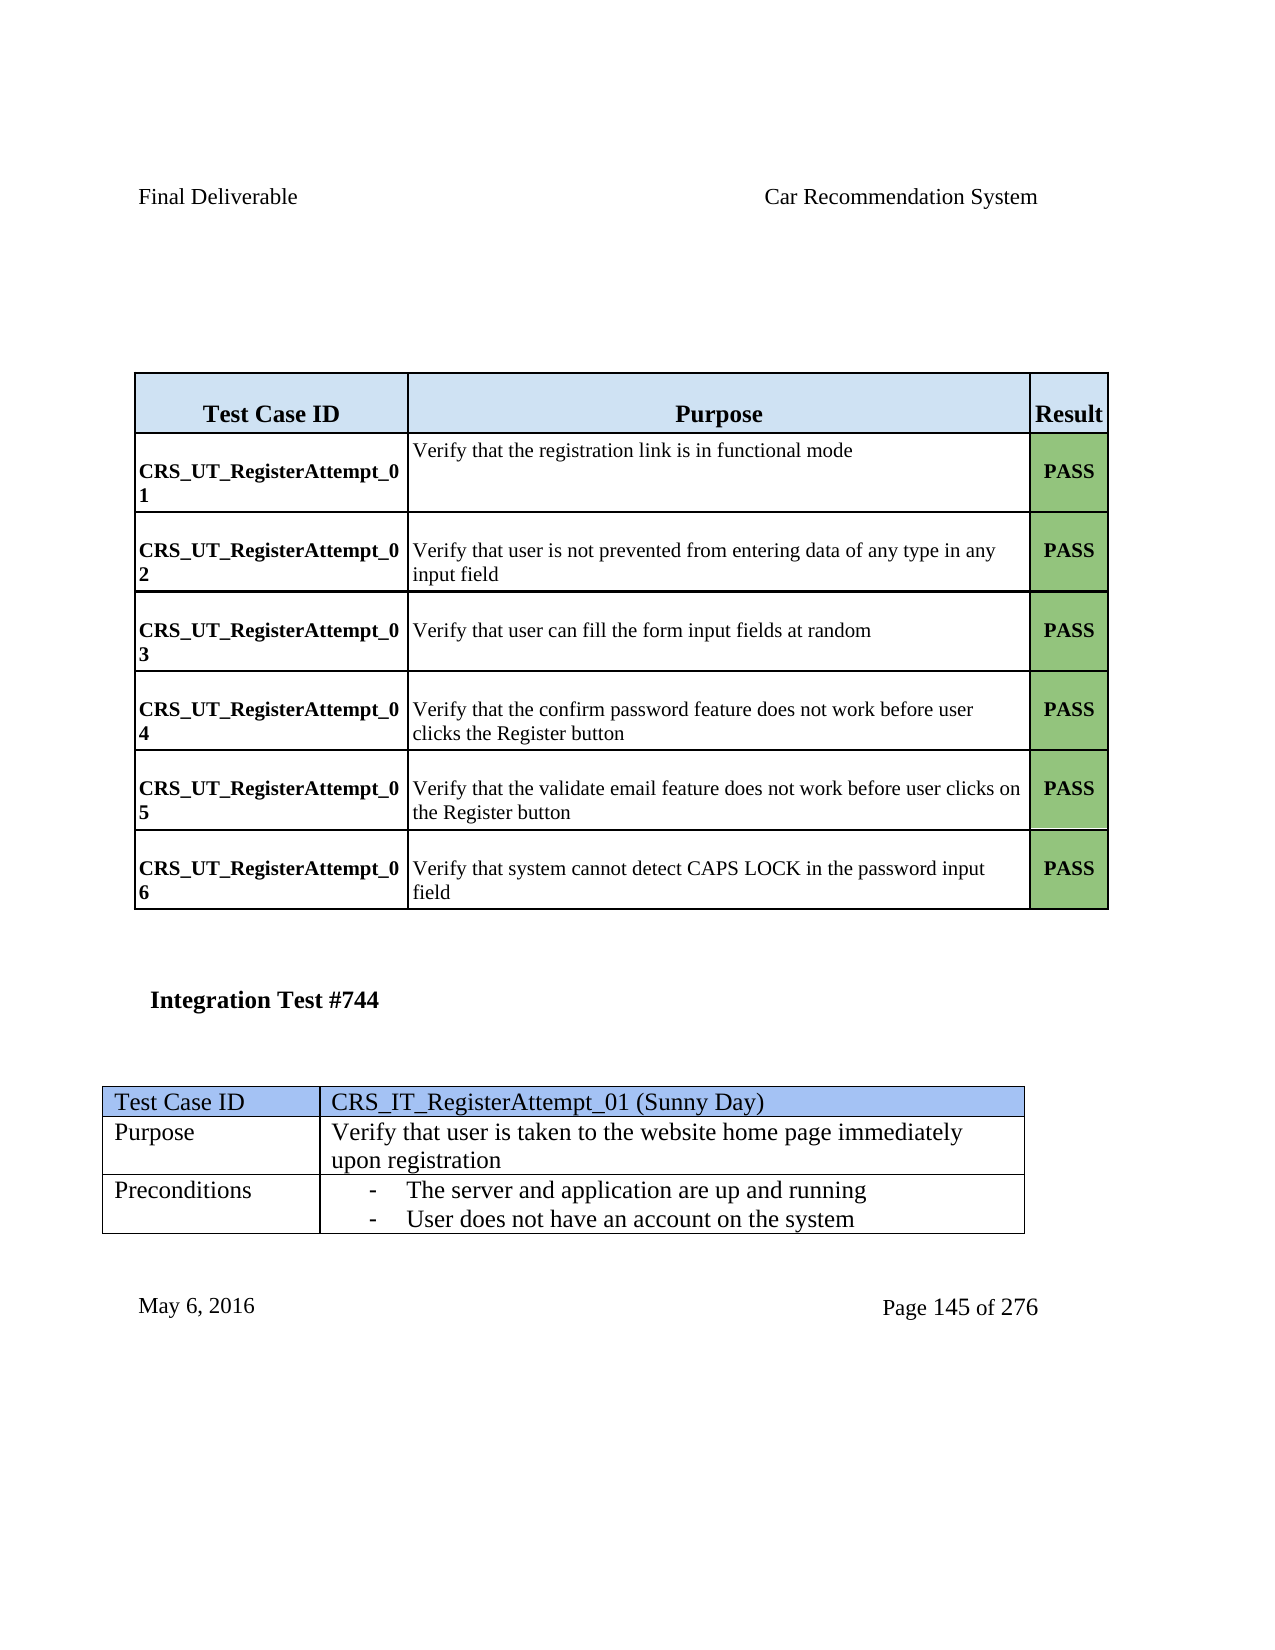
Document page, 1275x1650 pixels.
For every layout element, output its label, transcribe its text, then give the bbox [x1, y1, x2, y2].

table_header Test Case ID [103, 1087, 319, 1116]
table_cell CRS_UT_RegisterAttempt_03 [136, 593, 407, 670]
table_cell Verify that the registration link is in functional mode [409, 434, 1029, 511]
table_header Test Case ID [136, 374, 407, 432]
table_cell Purpose [103, 1117, 319, 1174]
table_cell CRS_UT_RegisterAttempt_01 [136, 434, 407, 511]
table_cell Verify that user can fill the form input fields at random [409, 593, 1029, 670]
table_header Purpose [409, 374, 1029, 432]
table_cell CRS_UT_RegisterAttempt_06 [136, 831, 407, 908]
table_cell CRS_UT_RegisterAttempt_04 [136, 672, 407, 749]
table_cell PASS [1031, 434, 1107, 511]
table_cell PASS [1031, 751, 1107, 828]
table_cell CRS_UT_RegisterAttempt_05 [136, 751, 407, 828]
table_cell PASS [1031, 513, 1107, 590]
table_header CRS_IT_RegisterAttempt_01 (Sunny Day) [321, 1087, 1024, 1116]
table_cell Preconditions [103, 1175, 319, 1233]
table_cell PASS [1031, 593, 1107, 670]
table_cell PASS [1031, 672, 1107, 749]
table_cell Verify that the validate email feature does not work before user clicks on the Register button [409, 751, 1029, 828]
table_cell Verify that the confirm password feature does not work before user clicks the Register button [409, 672, 1029, 749]
table_cell CRS_UT_RegisterAttempt_02 [136, 513, 407, 590]
table_cell PASS [1031, 831, 1107, 908]
table_cell Verify that system cannot detect CAPS LOCK in the password input field [409, 831, 1029, 908]
table_cell Verify that user is taken to the website home page immediately upon registration [321, 1117, 1024, 1174]
subtitle Integration Test #744 [150, 985, 1125, 1014]
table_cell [321, 1175, 1024, 1233]
table_cell Verify that user is not prevented from entering data of any type in any input field [409, 513, 1029, 590]
table_header Result [1031, 374, 1107, 432]
